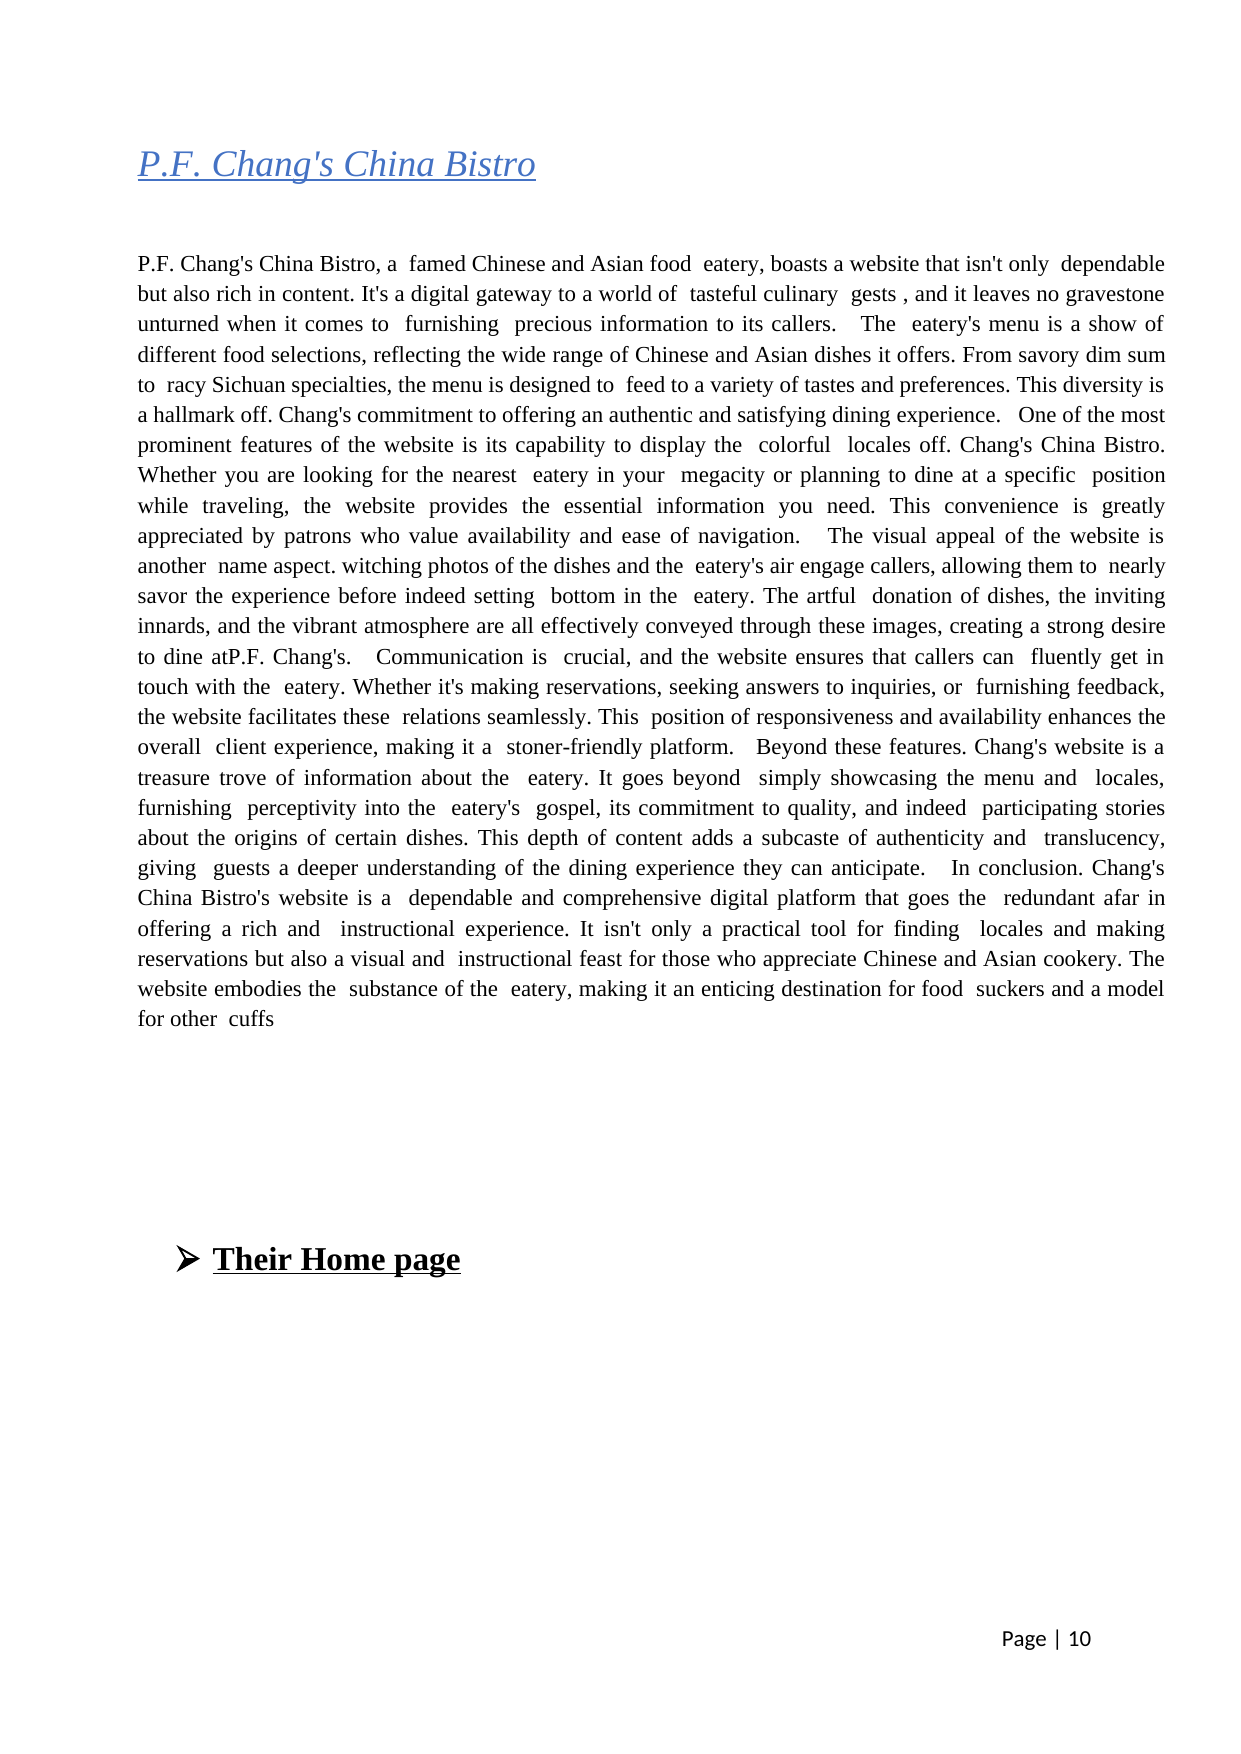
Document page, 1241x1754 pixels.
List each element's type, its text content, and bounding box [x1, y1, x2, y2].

text P.F. Chang's China Bistro [137, 142, 1167, 185]
list Their Home page [175, 1239, 1167, 1278]
text P.F. Chang's China Bistro, a famed Chinese and Asian food eatery, boasts a website that isn't only dependable but also rich in content. It's a digital gateway to a world of tasteful culinary gests , and it leaves no gravestone unturned when it comes to furnishing precious information to its callers. The eatery's menu is a show of different food selections, reflecting the wide range of Chinese and Asian dishes it offers. From savory dim sum to racy Sichuan specialties, the menu is designed to feed to a variety of tastes and preferences. This diversity is a hallmark off. Chang's commitment to offering an authentic and satisfying dining experience. One of the most prominent features of the website is its capability to display the colorful locales off. Chang's China Bistro. Whether you are looking for the nearest eatery in your megacity or planning to dine at a specific position while traveling, the website provides the essential information you need. This convenience is greatly appreciated by patrons who value availability and ease of navigation. The visual appeal of the website is another name aspect. witching photos of the dishes and the eatery's air engage callers, allowing them to nearly savor the experience before indeed setting bottom in the eatery. The artful donation of dishes, the inviting innards, and the vibrant atmosphere are all effectively conveyed through these images, creating a strong desire to dine atP.F. Chang's. Communication is crucial, and the website ensures that callers can fluently get in touch with the eatery. Whether it's making reservations, seeking answers to inquiries, or furnishing feedback, the website facilitates these relations seamlessly. This position of responsiveness and availability enhances the overall client experience, making it a stoner-friendly platform. Beyond these features. Chang's website is a treasure trove of information about the eatery. It goes beyond simply showcasing the menu and locales, furnishing perceptivity into the eatery's gospel, its commitment to quality, and indeed participating stories about the origins of certain dishes. This depth of content adds a subcaste of authenticity and translucency, giving guests a deeper understanding of the dining experience they can anticipate. In conclusion. Chang's China Bistro's website is a dependable and comprehensive digital platform that goes the redundant afar in offering a rich and instructional experience. It isn't only a practical tool for finding locales and making reservations but also a visual and instructional feast for those who appreciate Chinese and Asian cookery. The website embodies the substance of the eatery, making it an enticing destination for food suckers and a model for other cuffs [137, 250, 1167, 1032]
